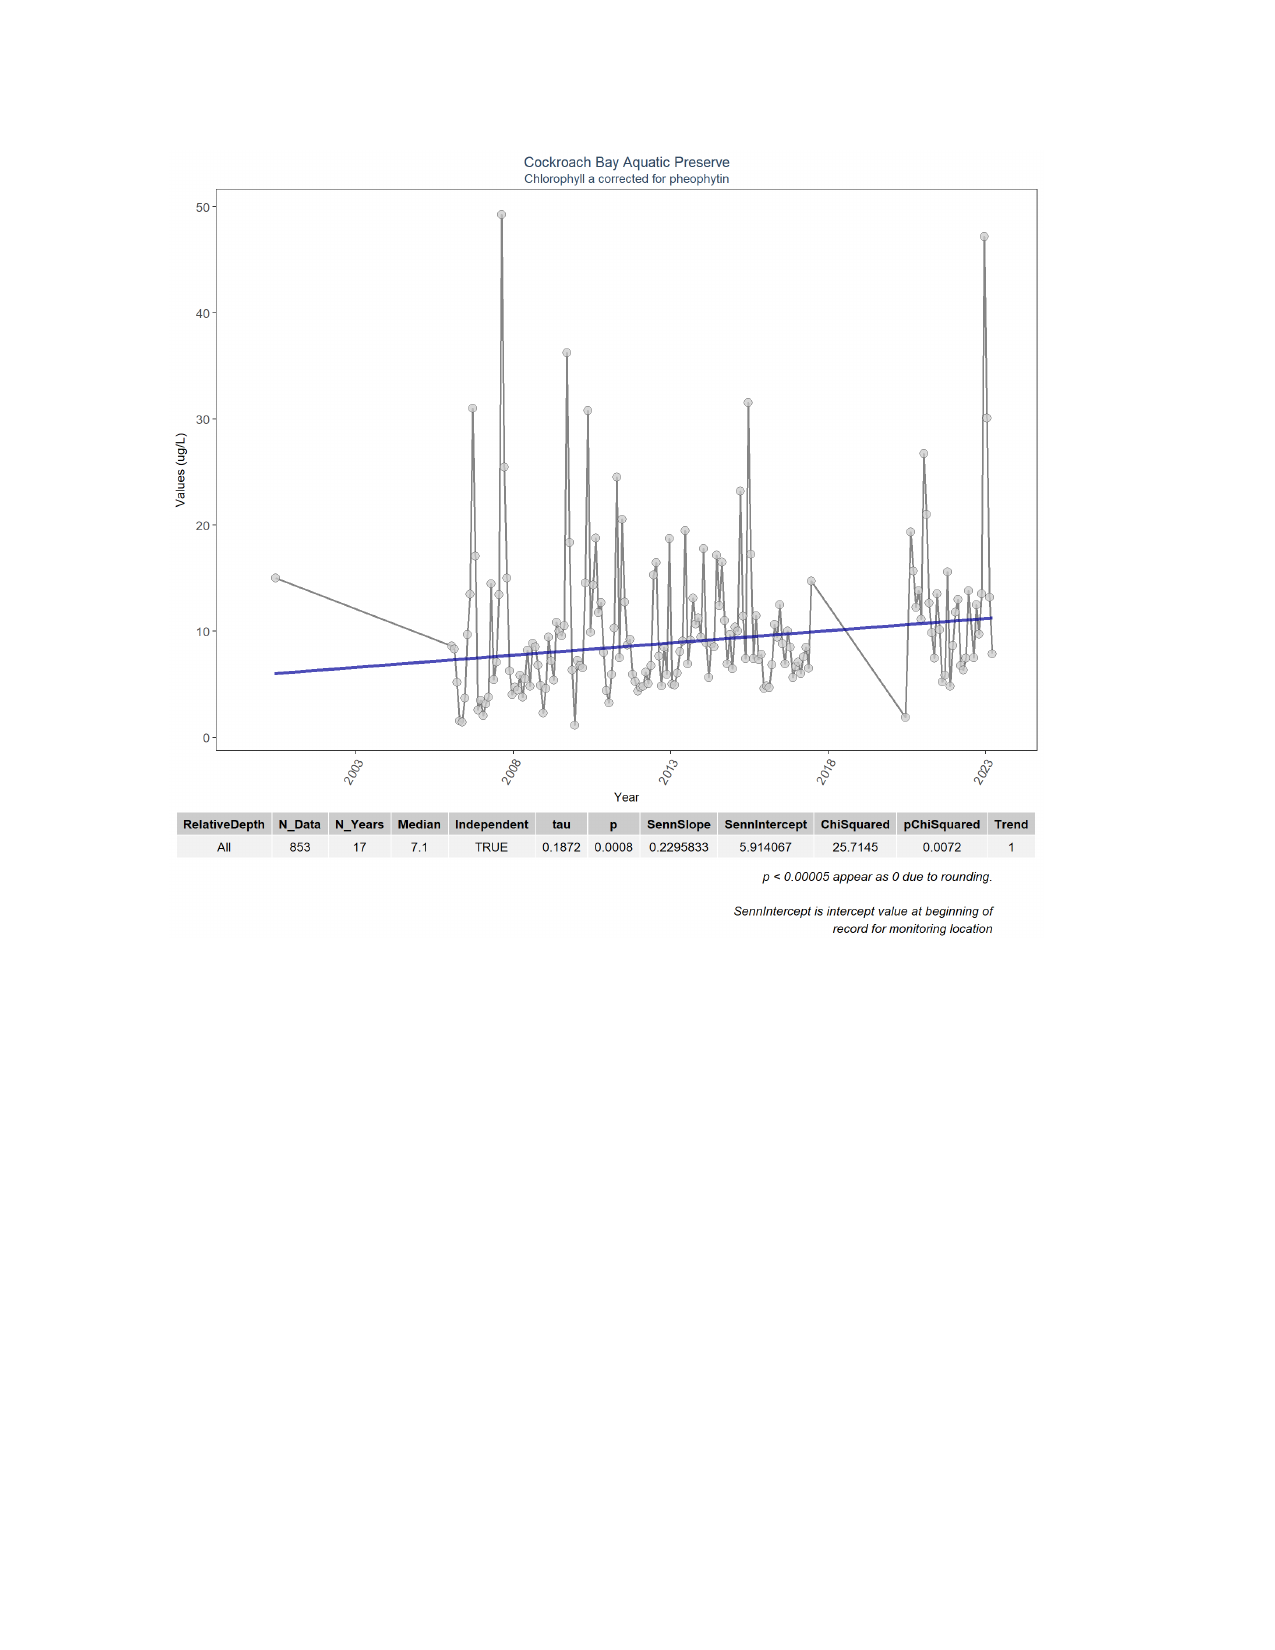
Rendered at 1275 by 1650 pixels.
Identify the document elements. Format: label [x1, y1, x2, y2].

picture [168, 150, 1044, 938]
